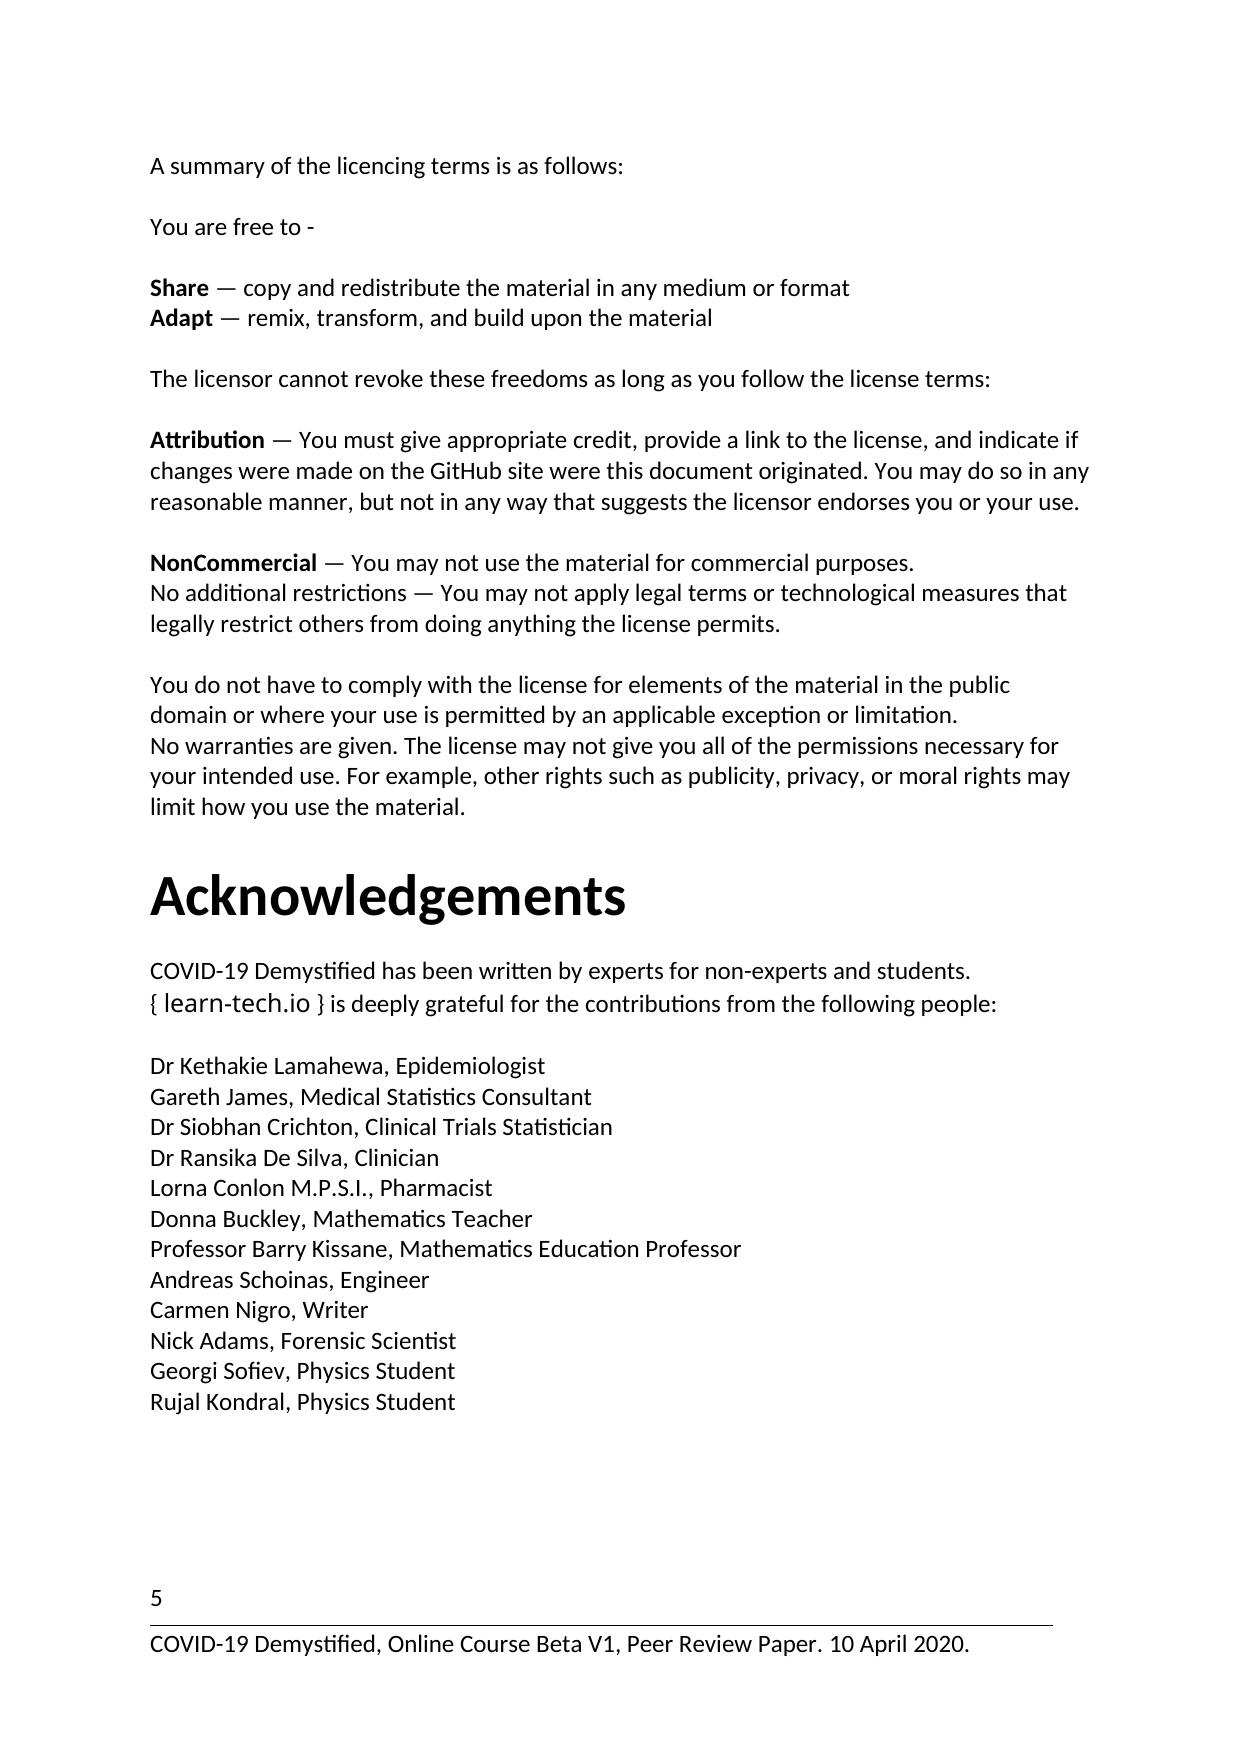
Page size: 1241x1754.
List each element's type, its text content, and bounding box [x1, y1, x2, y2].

text COVID-19 Demystified has been written by experts for non-experts and students. [150, 955, 1090, 986]
text Dr Ransika De Silva, Clinician [150, 1142, 1090, 1172]
subtitle Acknowledgements [150, 859, 1090, 930]
text { learn-tech.io } is deeply grateful for the contributions from the following people: [150, 986, 1090, 1020]
text Gareth James, Medical Statistics Consultant [150, 1081, 1090, 1111]
text Professor Barry Kissane, Mathematics Education Professor [150, 1233, 1090, 1264]
text A summary of the licencing terms is as follows: [150, 150, 1090, 181]
text You do not have to comply with the license for elements of the material in the public domain or where your use is permitted by an applicable exception or limitation. [150, 669, 1090, 730]
text Share — copy and redistribute the material in any medium or format [150, 272, 1090, 303]
text You are free to - [150, 211, 1090, 242]
text Carmen Nigro, Writer [150, 1294, 1090, 1325]
text NonCommercial — You may not use the material for commercial purposes. [150, 547, 1090, 577]
text Andreas Schoinas, Engineer [150, 1264, 1090, 1294]
text Attribution — You must give appropriate credit, provide a link to the license, and indicate if changes were made on the GitHub site were this document originated. You may do so in any reasonable manner, but not in any way that suggests the licensor endorses you or your use. [150, 425, 1090, 516]
text Nick Adams, Forensic Scientist [150, 1325, 1090, 1356]
text No warranties are given. The license may not give you all of the permissions necessary for your intended use. For example, other rights such as publicity, privacy, or moral rights may limit how you use the material. [150, 730, 1090, 821]
text The licensor cannot revoke these freedoms as long as you follow the license terms: [150, 364, 1090, 394]
text No additional restrictions — You may not apply legal terms or technological measures that legally restrict others from doing anything the license permits. [150, 577, 1090, 638]
text Donna Buckley, Mathematics Teacher [150, 1203, 1090, 1233]
text Georgi Sofiev, Physics Student [150, 1356, 1090, 1386]
text Lorna Conlon M.P.S.I., Pharmacist [150, 1172, 1090, 1203]
text Dr Kethakie Lamahewa, Epidemiologist [150, 1050, 1090, 1081]
text Adapt — remix, transform, and build upon the material [150, 303, 1090, 333]
text Dr Siobhan Crichton, Clinical Trials Statistician [150, 1111, 1090, 1142]
text Rujal Kondral, Physics Student [150, 1386, 1090, 1417]
